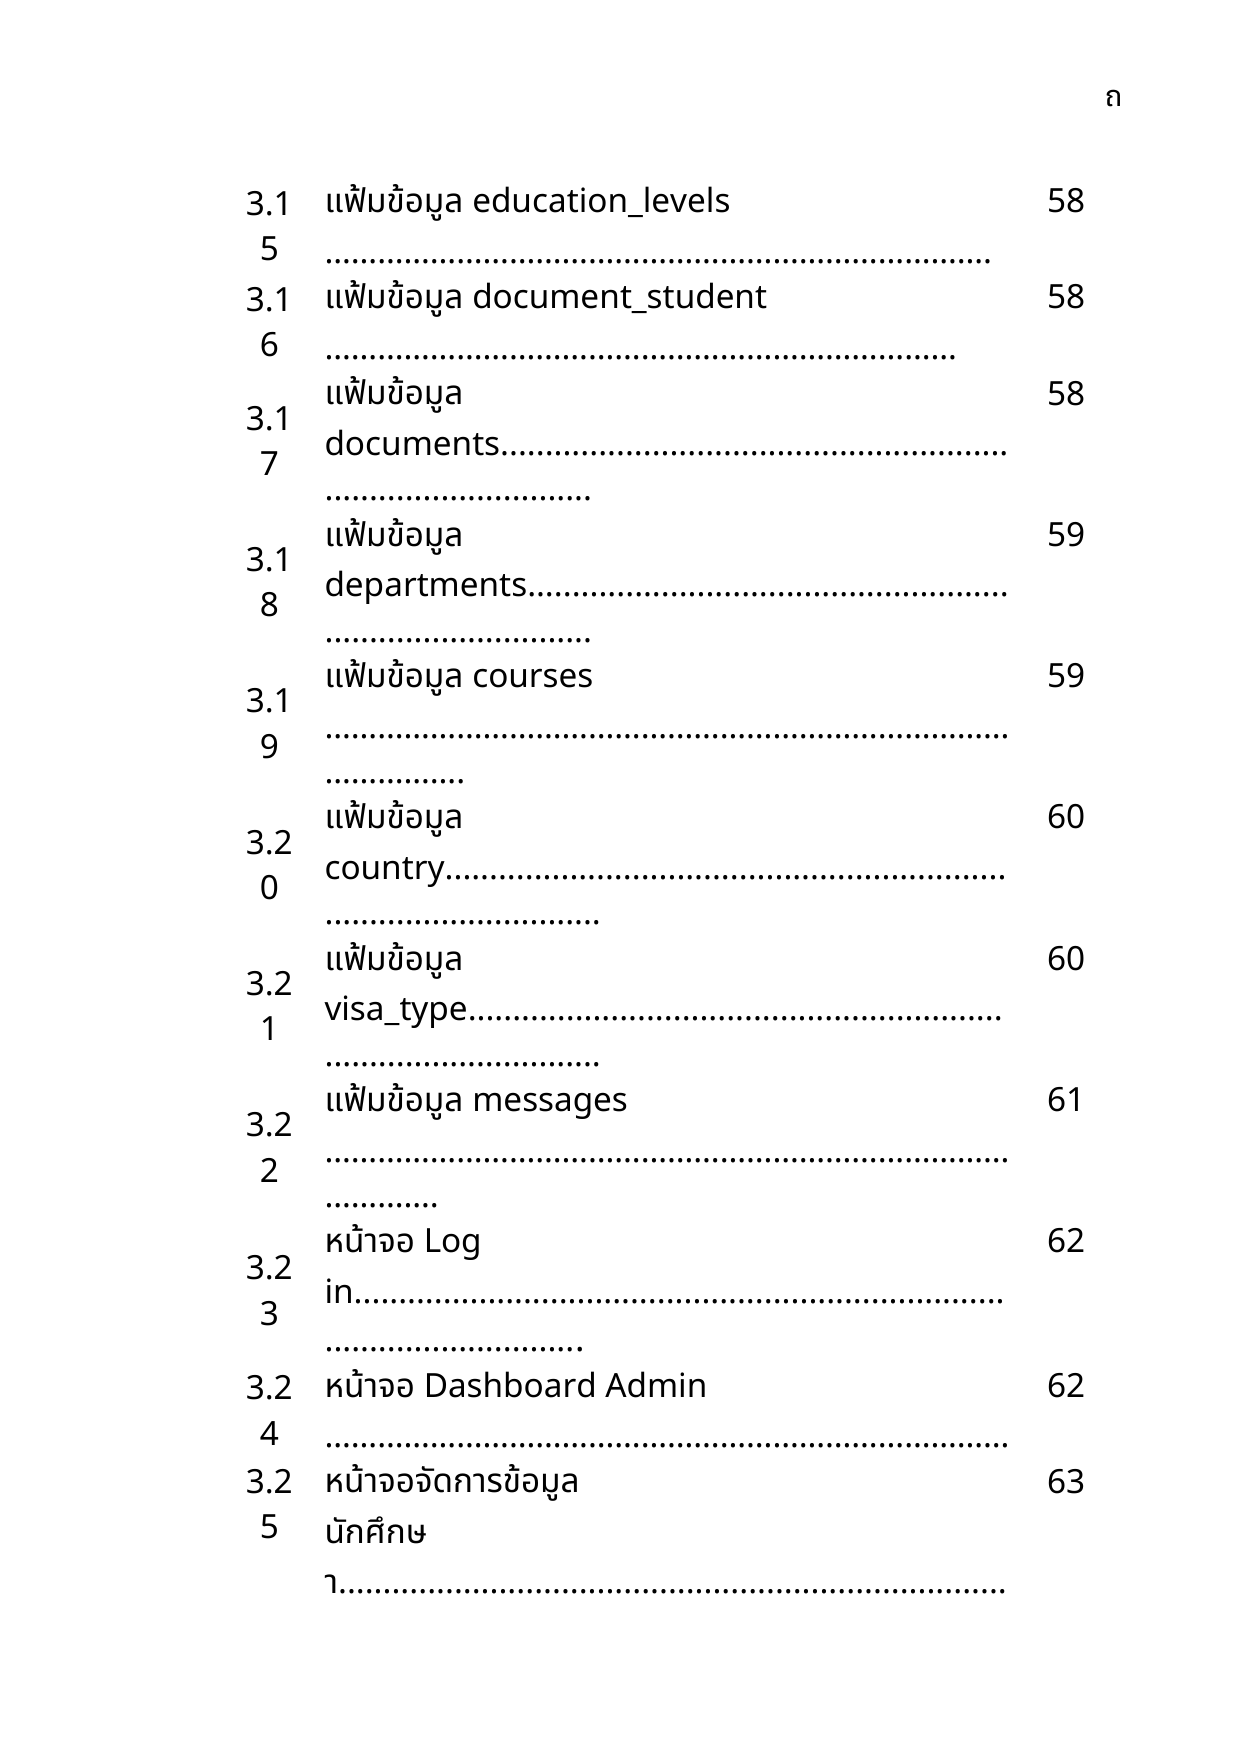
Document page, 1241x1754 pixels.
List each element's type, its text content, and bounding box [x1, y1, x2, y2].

table_cell 59 [1022, 511, 1110, 652]
table_cell 60 [1022, 793, 1110, 934]
table_cell หน้าจอ Dashboard Admin …………………………………………………………………… [313, 1361, 1022, 1457]
table_cell 3.25 [225, 1458, 313, 1609]
table_cell 3.16 [225, 273, 313, 369]
table_cell 58 [1022, 273, 1110, 369]
table_cell 3.18 [225, 511, 313, 652]
table_cell แฟ้มข้อมูล country.............................................................................................. [313, 793, 1022, 934]
table_cell แฟ้มข้อมูล documents....................................................................................... [313, 369, 1022, 511]
table_cell 58 [1022, 177, 1110, 273]
table_cell 58 [1022, 369, 1110, 511]
table_cell 3.24 [225, 1361, 313, 1457]
table_cell แฟ้มข้อมูล visa_type........................................................................................... [313, 935, 1022, 1076]
table_cell 3.19 [225, 652, 313, 793]
table_cell 62 [1022, 1217, 1110, 1361]
table_cell หน้าจอ Log in...................................................................................................... [313, 1217, 1022, 1361]
table_cell แฟ้มข้อมูล education_levels …………………………………………………………………. [313, 177, 1022, 273]
table_cell 59 [1022, 652, 1110, 793]
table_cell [313, 1458, 1022, 1609]
table_cell 3.15 [225, 177, 313, 273]
table_cell แฟ้มข้อมูล courses …………………………………………………………………………………. [313, 652, 1022, 793]
table_cell 62 [1022, 1361, 1110, 1457]
table_cell แฟ้มข้อมูล messages ………………………………………………………………………………. [313, 1076, 1022, 1217]
table_cell แฟ้มข้อมูล document_student ……………………………………………………………… [313, 273, 1022, 369]
table_cell 3.20 [225, 793, 313, 934]
table_cell 60 [1022, 935, 1110, 1076]
table_cell 3.17 [225, 369, 313, 511]
table_cell แฟ้มข้อมูล departments.................................................................................... [313, 511, 1022, 652]
table_cell 3.23 [225, 1217, 313, 1361]
table_cell 3.21 [225, 935, 313, 1076]
table_cell 63 [1022, 1458, 1110, 1609]
table_cell 61 [1022, 1076, 1110, 1217]
table_cell 3.22 [225, 1076, 313, 1217]
